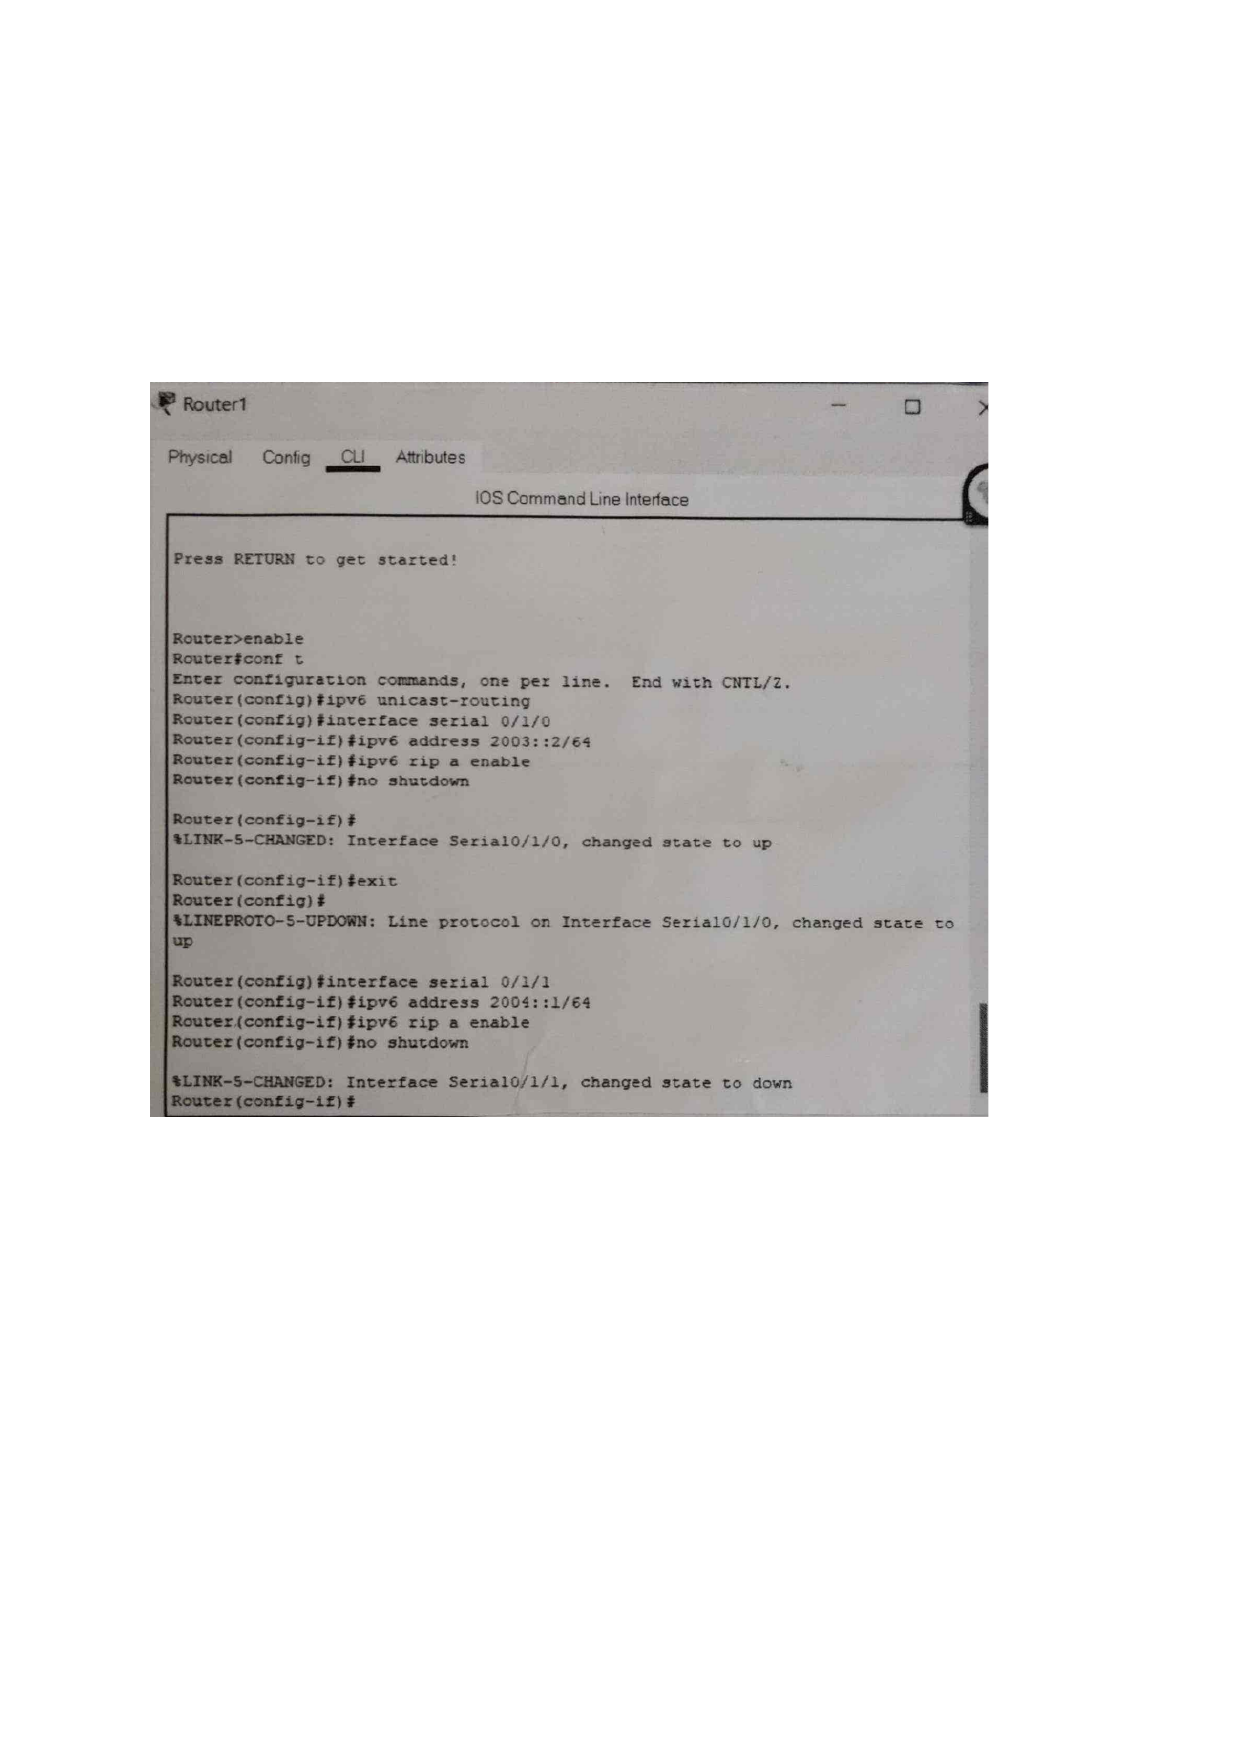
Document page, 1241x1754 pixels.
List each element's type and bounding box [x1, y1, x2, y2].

picture [150, 382, 989, 1117]
